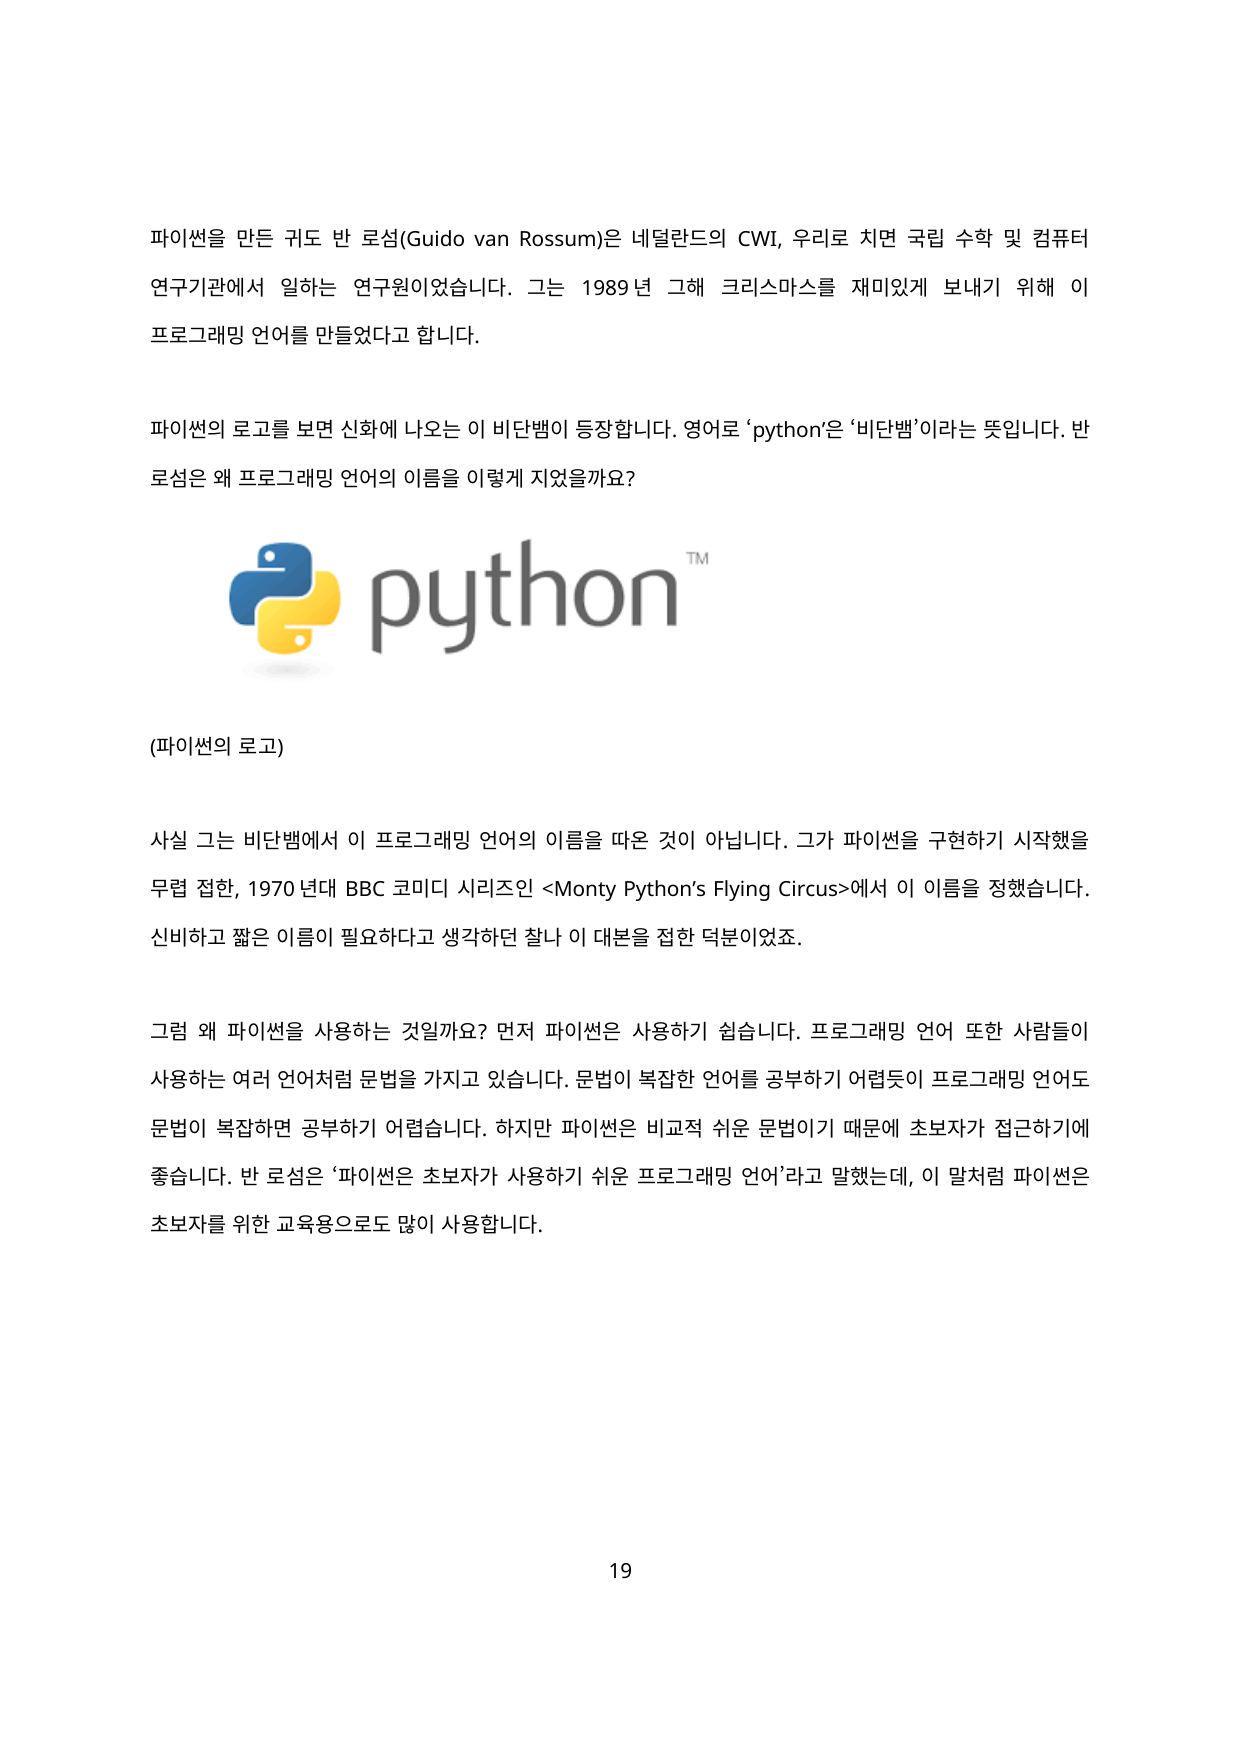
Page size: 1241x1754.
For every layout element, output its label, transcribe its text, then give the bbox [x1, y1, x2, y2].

picture [150, 510, 755, 714]
text 파이썬의 로고를 보면 신화에 나오는 이 비단뱀이 등장합니다. 영어로 ‘python’은 ‘비단뱀’이라는 뜻입니다. 반 로섬은 왜 프로그래밍 언어의 이름을 이렇게 지었을까요? [150, 413, 1090, 492]
text 사실 그는 비단뱀에서 이 프로그래밍 언어의 이름을 따온 것이 아닙니다. 그가 파이썬을 구현하기 시작했을 무렵 접한, 1970년대 BBC 코미디 시리즈인 <Monty Python’s Flying Circus>에서 이 이름을 정했습니다. 신비하고 짧은 이름이 필요하다고 생각하던 찰나 이 대본을 접한 덕분이었죠. [150, 824, 1090, 951]
text (파이썬의 로고) [150, 730, 1090, 761]
text 파이썬을 만든 귀도 반 로섬(Guido van Rossum)은 네덜란드의 CWI, 우리로 치면 국립 수학 및 컴퓨터 연구기관에서 일하는 연구원이었습니다. 그는 1989년 그해 크리스마스를 재미있게 보내기 위해 이 프로그래밍 언어를 만들었다고 합니다. [150, 223, 1090, 350]
text 그럼 왜 파이썬을 사용하는 것일까요? 먼저 파이썬은 사용하기 쉽습니다. 프로그래밍 언어 또한 사람들이 사용하는 여러 언어처럼 문법을 가지고 있습니다. 문법이 복잡한 언어를 공부하기 어렵듯이 프로그래밍 언어도 문법이 복잡하면 공부하기 어렵습니다. 하지만 파이썬은 비교적 쉬운 문법이기 때문에 초보자가 접근하기에 좋습니다. 반 로섬은 ‘파이썬은 초보자가 사용하기 쉬운 프로그래밍 언어’라고 말했는데, 이 말처럼 파이썬은 초보자를 위한 교육용으로도 많이 사용합니다. [150, 1015, 1090, 1239]
